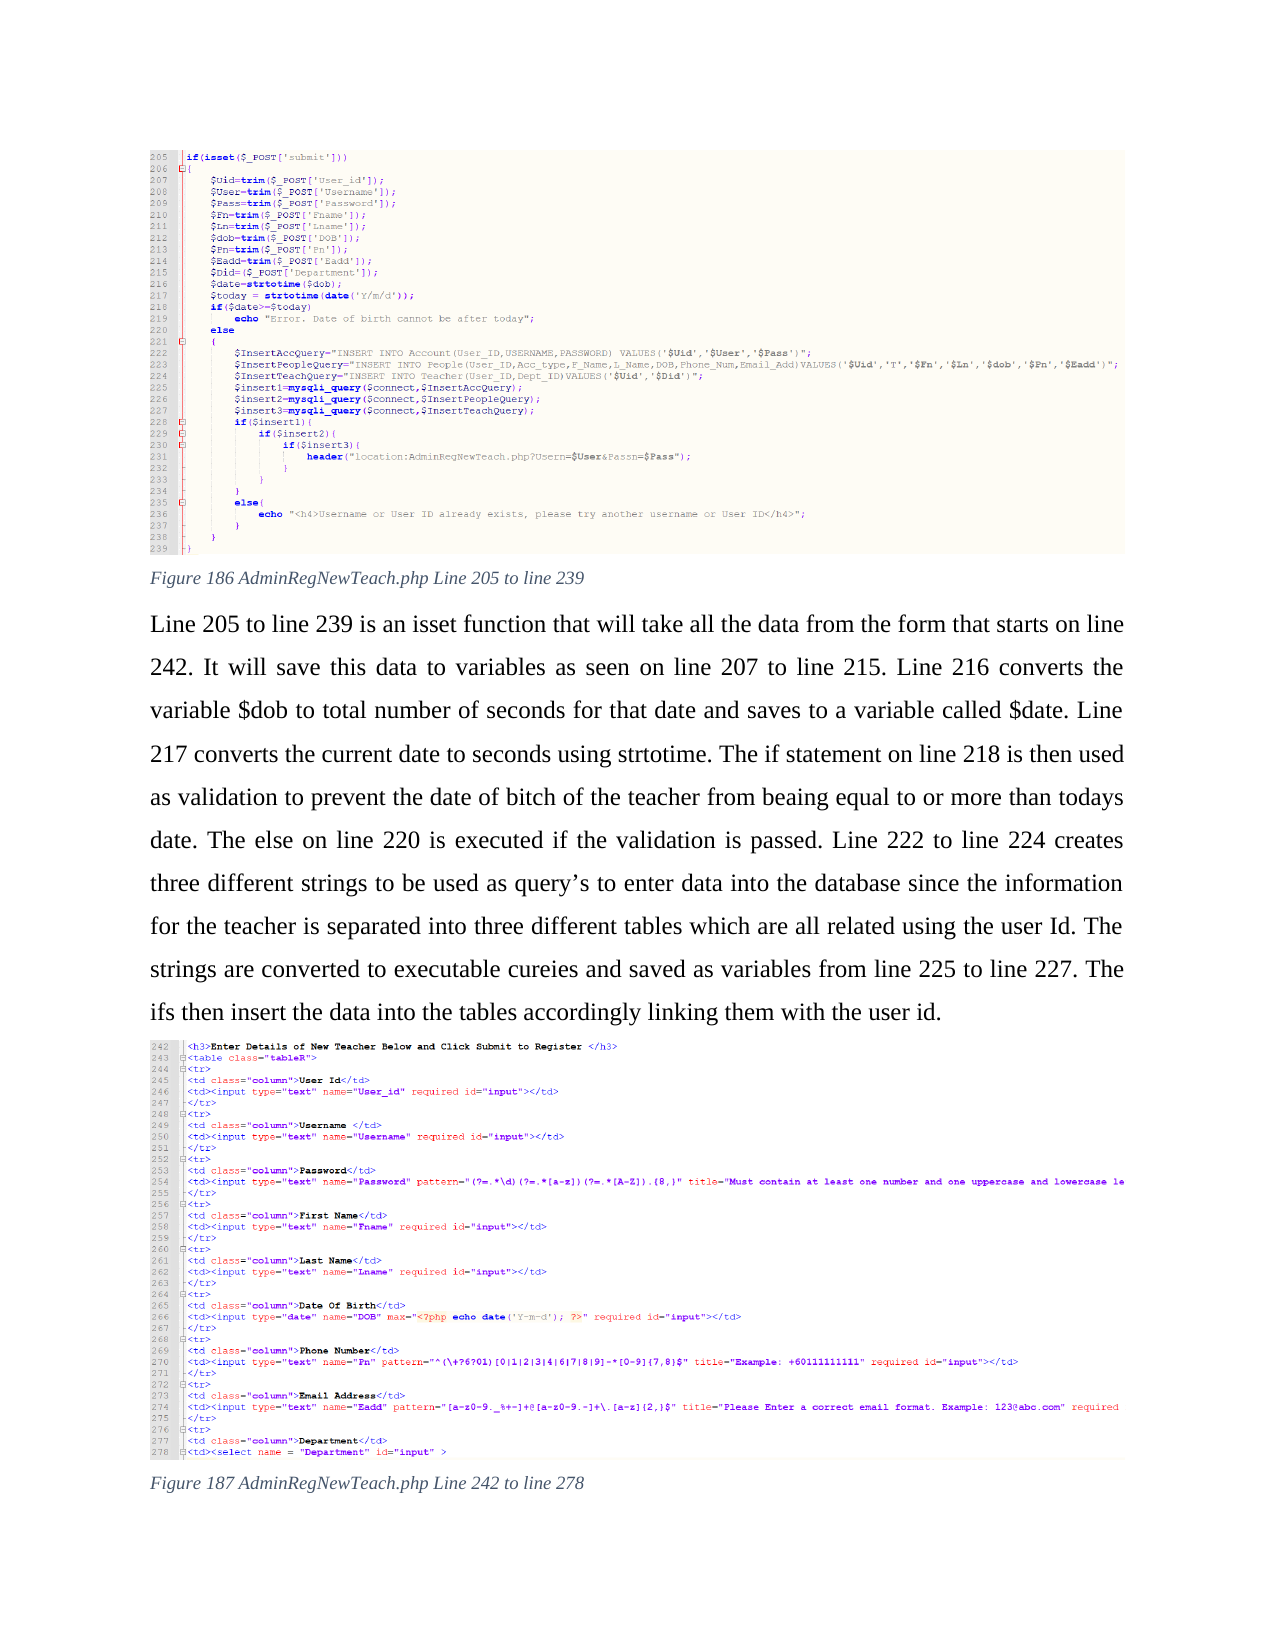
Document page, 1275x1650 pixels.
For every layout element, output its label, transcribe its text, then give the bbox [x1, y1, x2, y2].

text Line 205 to line 239 is an isset function that will take all the data from the form that starts on line 242. It will save this data to variables as seen on line 207 to line 215. Line 216 converts the variable $dob to total number of seconds for that date and saves to a variable called $date. Line 217 converts the current date to seconds using strtotime. The if statement on line 218 is then used as validation to prevent the date of bitch of the teacher from beaing equal to or more than todays date. The else on line 220 is executed if the validation is passed. Line 222 to line 224 creates three different strings to be used as query’s to enter data into the database since the information for the teacher is separated into three different tables which are all related using the user Id. The strings are converted to executable cureies and saved as variables from line 225 to line 227. The ifs then insert the data into the tables accordingly linking them with the user id. [150, 609, 1125, 1026]
picture [150, 150, 1125, 555]
picture [150, 1040, 1125, 1460]
